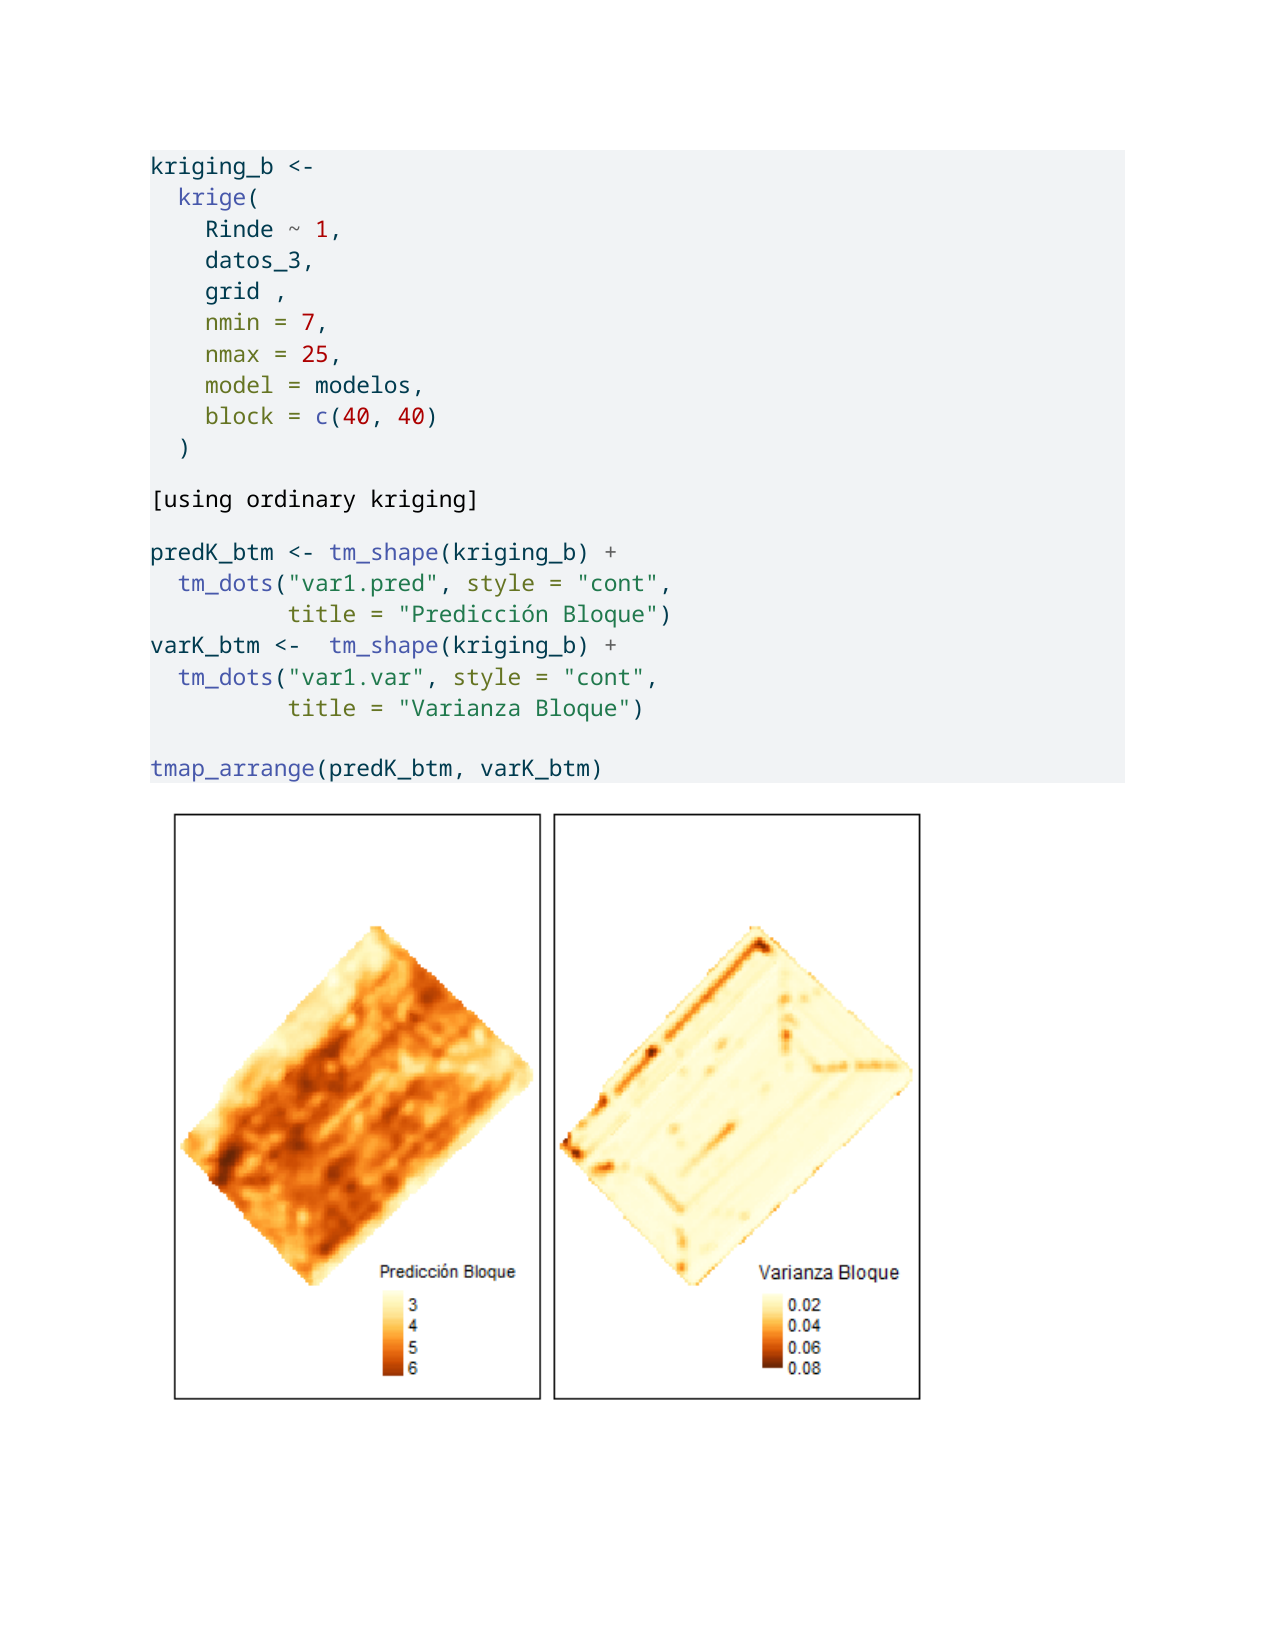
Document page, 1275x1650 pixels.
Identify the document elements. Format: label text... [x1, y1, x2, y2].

picture [168, 803, 927, 1411]
text kriging_b <- krige( Rinde ~ 1, datos_3, grid , nmin = 7, nmax = 25, model = modelos, block = c(40, 40) ) [150, 150, 1125, 462]
text [using ordinary kriging] [150, 483, 1125, 514]
text predK_btm <- tm_shape(kriging_b) + tm_dots("var1.pred", style = "cont", title = "Predicción Bloque") varK_btm <- tm_shape(kriging_b) + tm_dots("var1.var", style = "cont", title = "Varianza Bloque") tmap_arrange(predK_btm, varK_btm) [150, 535, 1125, 783]
